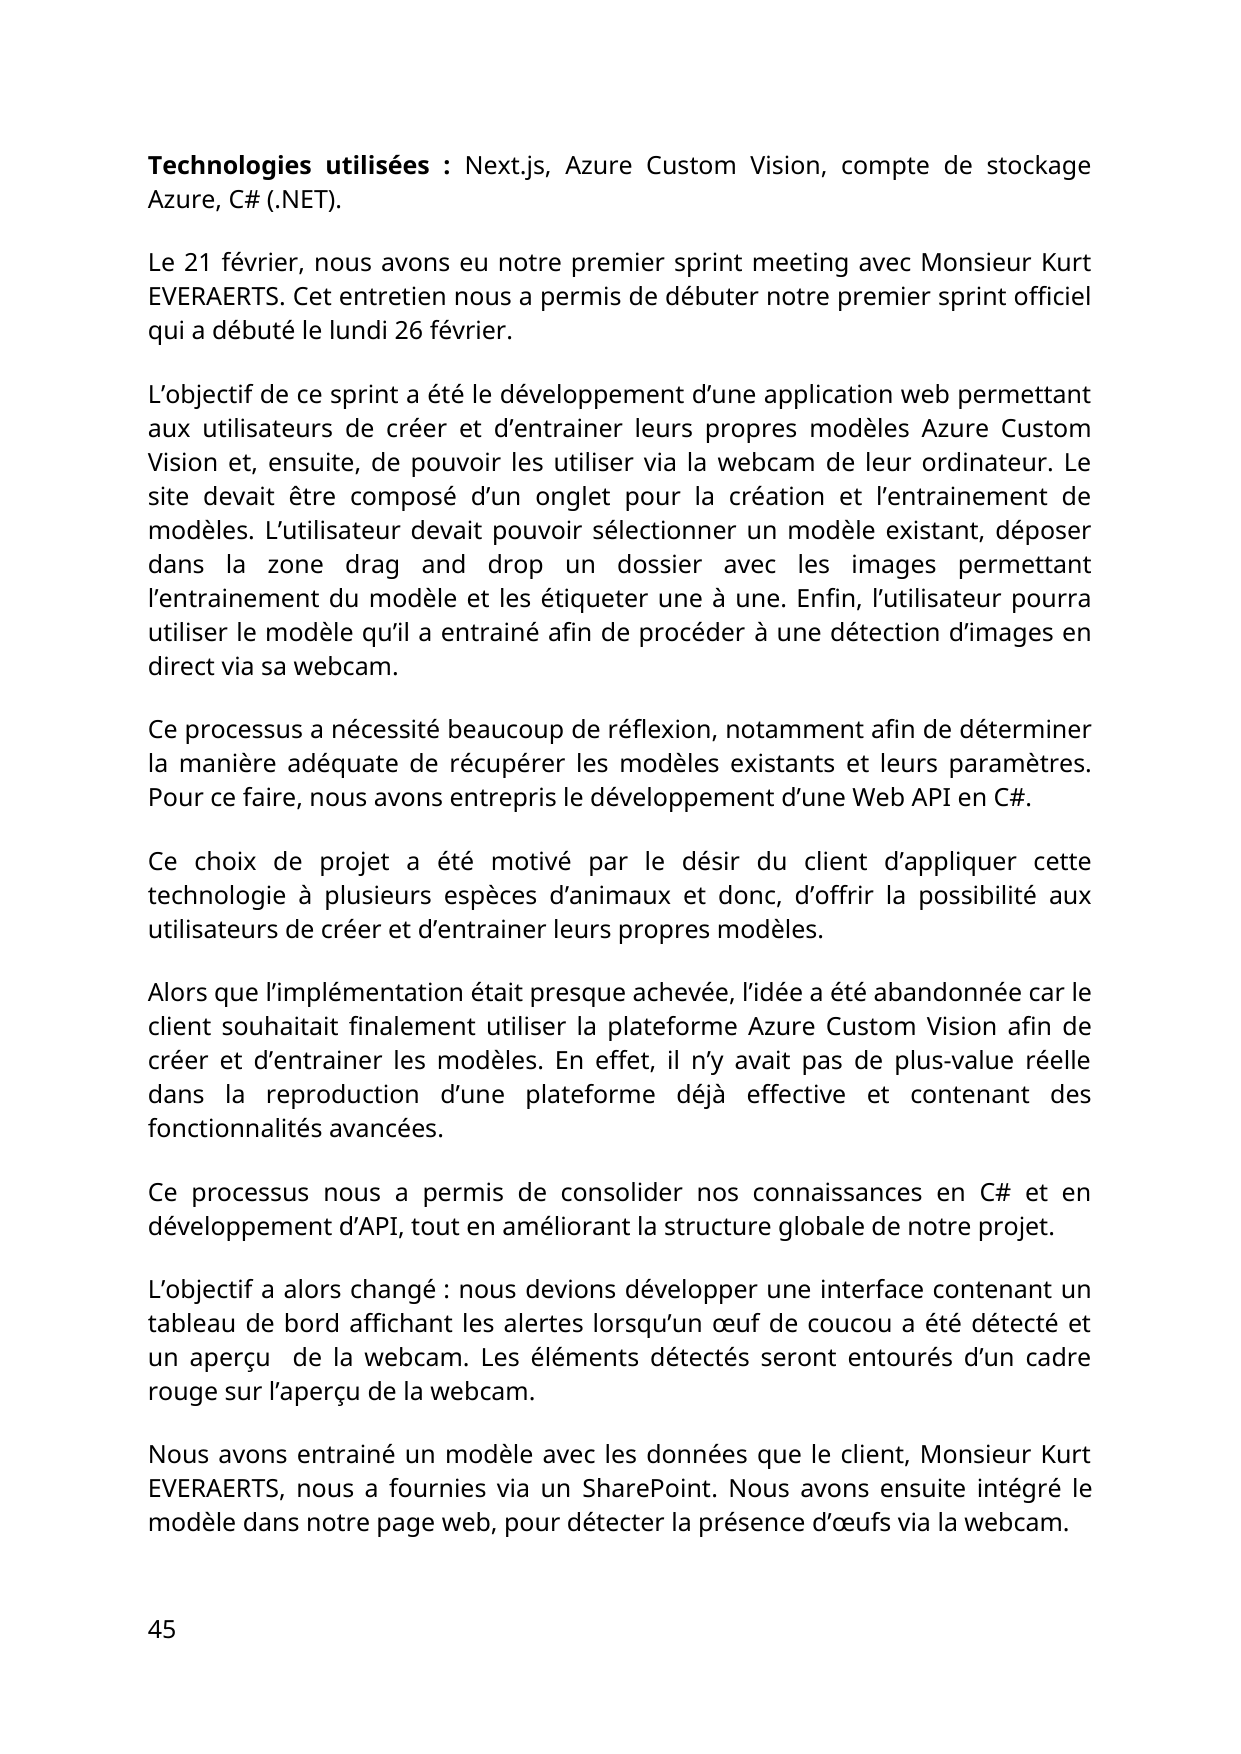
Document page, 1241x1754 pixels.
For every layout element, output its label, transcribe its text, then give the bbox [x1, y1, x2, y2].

text Ce processus a nécessité beaucoup de réflexion, notamment afin de déterminer la manière adéquate de récupérer les modèles existants et leurs paramètres. Pour ce faire, nous avons entrepris le développement d’une Web API en C#. [148, 712, 1093, 814]
text Technologies utilisées : Next.js, Azure Custom Vision, compte de stockage Azure, C# (.NET). [148, 148, 1093, 216]
text Nous avons entrainé un modèle avec les données que le client, Monsieur Kurt EVERAERTS, nous a fournies via un SharePoint. Nous avons ensuite intégré le modèle dans notre page web, pour détecter la présence d’œufs via la webcam. [148, 1437, 1093, 1539]
text L’objectif a alors changé : nous devions développer une interface contenant un tableau de bord affichant les alertes lorsqu’un œuf de coucou a été détecté et un aperçu de la webcam. Les éléments détectés seront entourés d’un cadre rouge sur l’aperçu de la webcam. [148, 1271, 1093, 1408]
text L’objectif de ce sprint a été le développement d’une application web permettant aux utilisateurs de créer et d’entrainer leurs propres modèles Azure Custom Vision et, ensuite, de pouvoir les utiliser via la webcam de leur ordinateur. Le site devait être composé d’un onglet pour la création et l’entrainement de modèles. L’utilisateur devait pouvoir sélectionner un modèle existant, déposer dans la zone drag and drop un dossier avec les images permettant l’entrainement du modèle et les étiqueter une à une. Enfin, l’utilisateur pourra utiliser le modèle qu’il a entrainé afin de procéder à une détection d’images en direct via sa webcam. [148, 376, 1093, 683]
text Le 21 février, nous avons eu notre premier sprint meeting avec Monsieur Kurt EVERAERTS. Cet entretien nous a permis de débuter notre premier sprint officiel qui a débuté le lundi 26 février. [148, 245, 1093, 347]
text Ce processus nous a permis de consolider nos connaissances en C# et en développement d’API, tout en améliorant la structure globale de notre projet. [148, 1174, 1093, 1242]
text Ce choix de projet a été motivé par le désir du client d’appliquer cette technologie à plusieurs espèces d’animaux et donc, d’offrir la possibilité aux utilisateurs de créer et d’entrainer leurs propres modèles. [148, 843, 1093, 946]
text Alors que l’implémentation était presque achevée, l’idée a été abandonnée car le client souhaitait finalement utiliser la plateforme Azure Custom Vision afin de créer et d’entrainer les modèles. En effet, il n’y avait pas de plus-value réelle dans la reproduction d’une plateforme déjà effective et contenant des fonctionnalités avancées. [148, 975, 1093, 1145]
